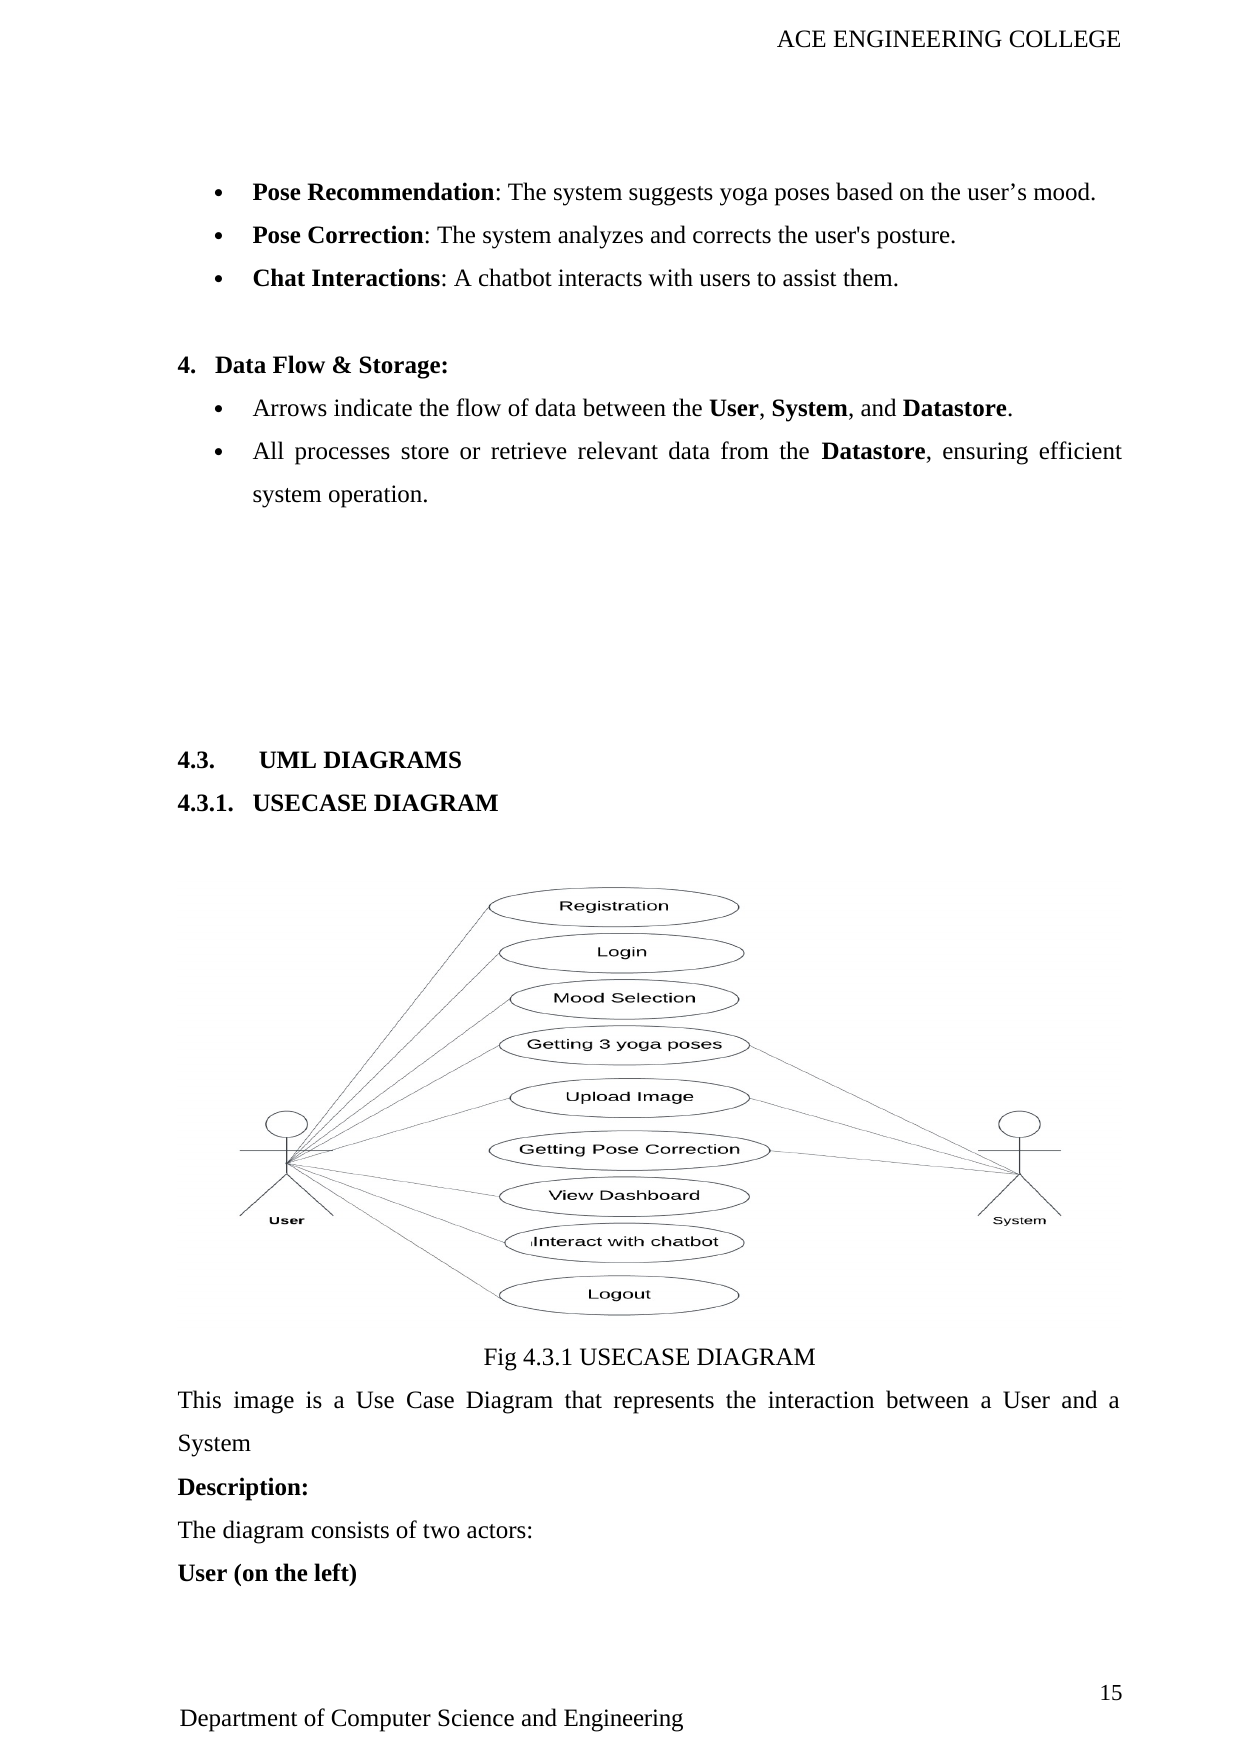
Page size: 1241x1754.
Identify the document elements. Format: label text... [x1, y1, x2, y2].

text This image is a Use Case Diagram that represents the interaction between a User and a System [177, 1385, 1122, 1457]
picture [177, 874, 1123, 1328]
list USECASE DIAGRAM [177, 788, 1122, 817]
text Fig 4.3.1 USECASE DIAGRAM [177, 1342, 1122, 1371]
text Description: [177, 1472, 1122, 1500]
list Arrows indicate the flow of data between the User, System, and Datastore. [215, 393, 1122, 422]
list UML DIAGRAMS [177, 745, 1122, 774]
list Pose Recommendation: The system suggests yoga poses based on the user’s mood. [215, 177, 1122, 206]
text User (on the left) [177, 1558, 1122, 1587]
list All processes store or retrieve relevant data from the Datastore, ensuring efficient system operation. [215, 436, 1122, 508]
list Chat Interactions: A chatbot interacts with users to assist them. [215, 263, 1122, 292]
text The diagram consists of two actors: [177, 1515, 1122, 1543]
list Pose Correction: The system analyzes and corrects the user's posture. [215, 220, 1122, 249]
list Data Flow & Storage: [177, 350, 1122, 378]
